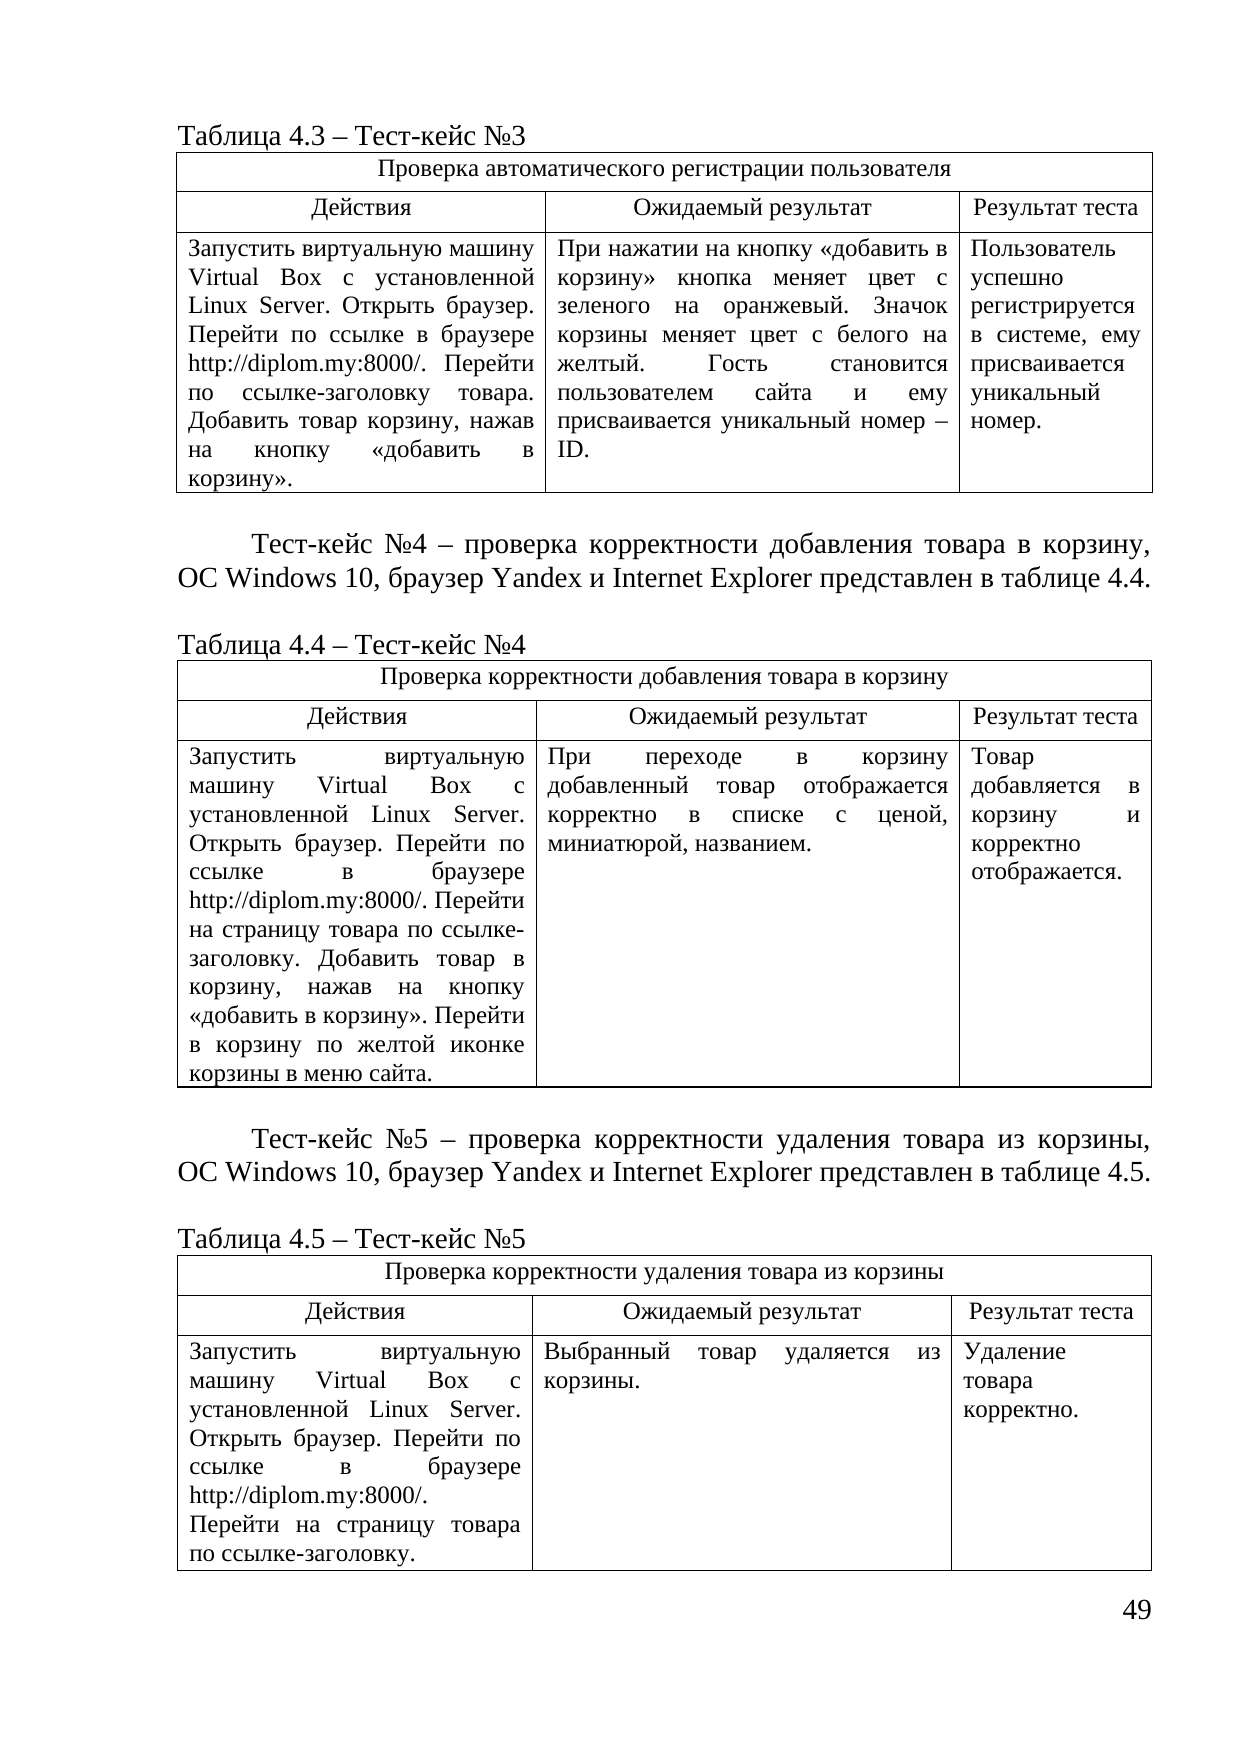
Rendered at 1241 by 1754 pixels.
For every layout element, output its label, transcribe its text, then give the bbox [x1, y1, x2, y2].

text Таблица 4.4 – Тест-кейс №4 [177, 627, 1152, 660]
table_cell Товар добавляется в корзину и корректно отображается. [960, 741, 1151, 1086]
table_cell Запустить виртуальную машину Virtuаl Box с установленной Linux Server. Открыть браузер. Перейти по ссылке в браузере http://diplom.my:8000/. Перейти по ссылке-заголовку товара. Добавить товар корзину, нажав на кнопку «добавить в корзину». [177, 233, 545, 492]
table_cell Действия [178, 1296, 532, 1335]
table_cell Запустить виртуальную машину Virtuаl Box с установленной Linux Server. Открыть браузер. Перейти по ссылке в браузере http://diplom.my:8000/. Перейти на страницу товара по ссылке-заголовку. Добавить товар в корзину, нажав на кнопку «добавить в корзину». Перейти в корзину по желтой иконке корзины в меню сайта. [178, 741, 536, 1086]
text Тест-кейс №4 – проверка корректности добавления товара в корзину, ОС Windows 10, браузер Yаndex и Internet Explorer представлен в таблице 4.4. [177, 526, 1152, 593]
table_cell Запустить виртуальную машину Virtuаl Box с установленной Linux Server. Открыть браузер. Перейти по ссылке в браузере http://diplom.my:8000/. Перейти на страницу товара по ссылке-заголовку. [178, 1336, 532, 1570]
table_cell Ожидаемый результат [533, 1296, 951, 1335]
table_cell Результат теста [960, 701, 1151, 740]
table_cell Действия [177, 192, 545, 232]
table_cell Ожидаемый результат [546, 192, 959, 232]
text Таблица 4.5 – Тест-кейс №5 [177, 1222, 1152, 1255]
table_cell Результат теста [960, 192, 1152, 232]
table_cell При переходе в корзину добавленный товар отображается корректно в списке с ценой, миниатюрой, названием. [537, 741, 959, 1086]
table_header Проверка корректности добавления товара в корзину [178, 661, 1151, 700]
table_cell Результат теста [952, 1296, 1151, 1335]
table_cell Удаление товара корректно. [952, 1336, 1151, 1570]
table_cell При нажатии на кнопку «добавить в корзину» кнопка меняет цвет с зеленого на оранжевый. Значок корзины меняет цвет с белого на желтый. Гость становится пользователем сайта и ему присваивается уникальный номер – ID. [546, 233, 959, 492]
table_cell Выбранный товар удаляется из корзины. [533, 1336, 951, 1570]
table_cell Ожидаемый результат [537, 701, 959, 740]
table_cell Пользователь успешно регистрируется в системе, ему присваивается уникальный номер. [960, 233, 1152, 492]
table_header Проверка автоматического регистрации пользователя [177, 153, 1152, 191]
text Тест-кейс №5 – проверка корректности удаления товара из корзины, ОС Windows 10, браузер Yаndex и Internet Explorer представлен в таблице 4.5. [177, 1121, 1152, 1188]
table_header Проверка корректности удаления товара из корзины [178, 1256, 1151, 1295]
text Таблица 4.3 – Тест-кейс №3 [177, 118, 1152, 152]
table_cell Действия [178, 701, 536, 740]
